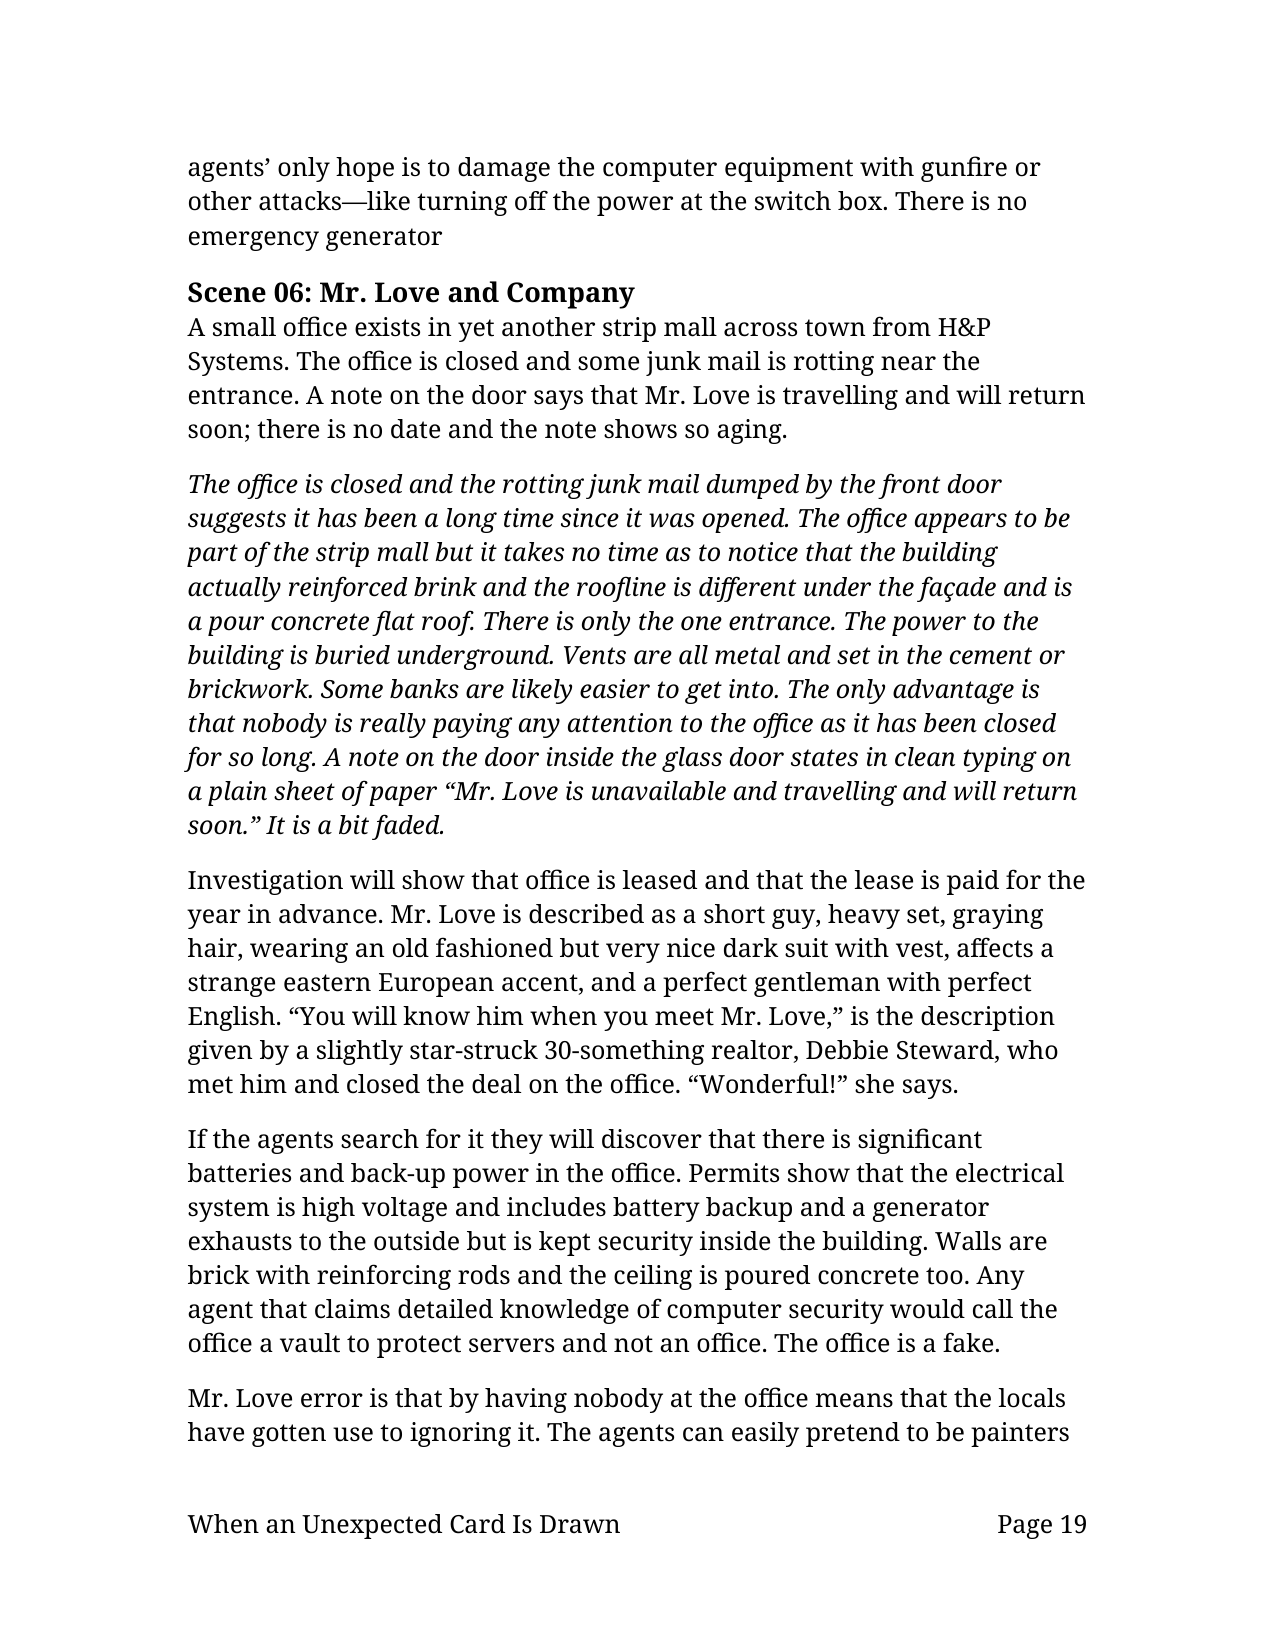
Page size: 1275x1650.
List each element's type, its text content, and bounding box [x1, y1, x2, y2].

subtitle Scene 06: Mr. Love and Company [187, 273, 1087, 310]
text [187, 1381, 1087, 1449]
text A small office exists in yet another strip mall across town from H&P Systems. The office is closed and some junk mail is rotting near the entrance. A note on the door says that Mr. Love is travelling and will return soon; there is no date and the note shows so aging. [187, 310, 1087, 446]
text Investigation will show that office is leased and that the lease is paid for the year in advance. Mr. Love is described as a short guy, heavy set, graying hair, wearing an old fashioned but very nice dark suit with vest, affects a strange eastern European accent, and a perfect gentleman with perfect English. “You will know him when you meet Mr. Love,” is the description given by a slightly star-struck 30-something realtor, Debbie Steward, who met him and closed the deal on the office. “Wonderful!” she says. [187, 862, 1087, 1101]
text If the agents search for it they will discover that there is significant batteries and back-up power in the office. Permits show that the electrical system is high voltage and includes battery backup and a generator exhausts to the outside but is kept security inside the building. Walls are brick with reinforcing rods and the ceiling is poured concrete too. Any agent that claims detailed knowledge of computer security would call the office a vault to protect servers and not an office. The office is a fake. [187, 1122, 1087, 1360]
text The office is closed and the rotting junk mail dumped by the front door suggests it has been a long time since it was opened. The office appears to be part of the strip mall but it takes no time as to notice that the building actually reinforced brink and the roofline is different under the façade and is a pour concrete flat roof. There is only the one entrance. The power to the building is buried underground. Vents are all metal and set in the cement or brickwork. Some banks are likely easier to get into. The only advantage is that nobody is really paying any attention to the office as it has been closed for so long. A note on the door inside the glass door states in clean typing on a plain sheet of paper “Mr. Love is unavailable and travelling and will return soon.” It is a bit faded. [187, 467, 1087, 842]
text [187, 150, 1087, 252]
